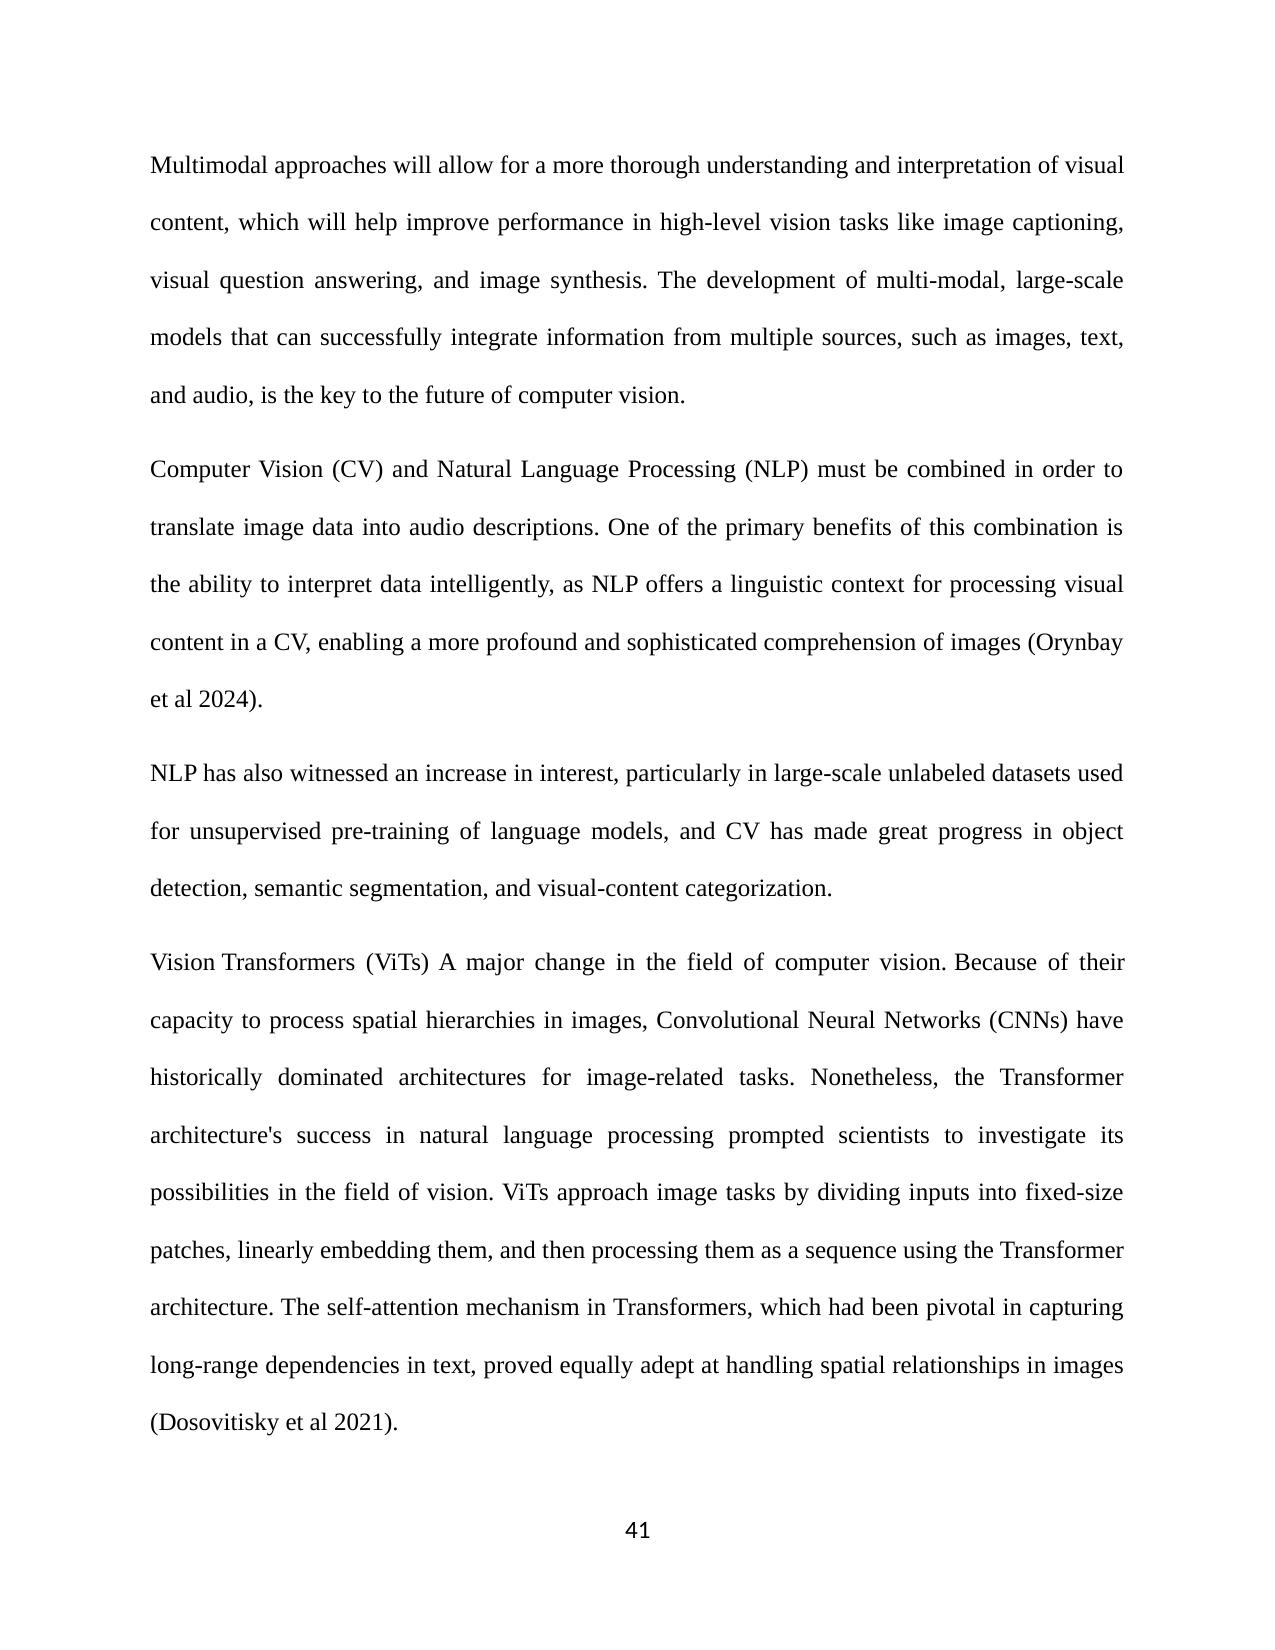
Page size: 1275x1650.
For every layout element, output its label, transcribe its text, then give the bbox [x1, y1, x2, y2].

text Computer Vision (CV) and Natural Language Processing (NLP) must be combined in order to translate image data into audio descriptions. One of the primary benefits of this combination is the ability to interpret data intelligently, as NLP offers a linguistic context for processing visual content in a CV, enabling a more profound and sophisticated comprehension of images (Orynbay et al 2024). [150, 454, 1125, 713]
text Multimodal approaches will allow for a more thorough understanding and interpretation of visual content, which will help improve performance in high-level vision tasks like image captioning, visual question answering, and image synthesis. The development of multi-modal, large-scale models that can successfully integrate information from multiple sources, such as images, text, and audio, is the key to the future of computer vision. [150, 150, 1125, 409]
text Vision Transformers (ViTs) A major change in the field of computer vision. Because of their capacity to process spatial hierarchies in images, Convolutional Neural Networks (CNNs) have historically dominated architectures for image-related tasks. Nonetheless, the Transformer architecture's success in natural language processing prompted scientists to investigate its possibilities in the field of vision. ViTs approach image tasks by dividing inputs into fixed-size patches, linearly embedding them, and then processing them as a sequence using the Transformer architecture. The self-attention mechanism in Transformers, which had been pivotal in capturing long-range dependencies in text, proved equally adept at handling spatial relationships in images (Dosovitisky et al 2021). [150, 947, 1125, 1436]
text NLP has also witnessed an increase in interest, particularly in large-scale unlabeled datasets used for unsupervised pre-training of language models, and CV has made great progress in object detection, semantic segmentation, and visual-content categorization. [150, 758, 1125, 902]
